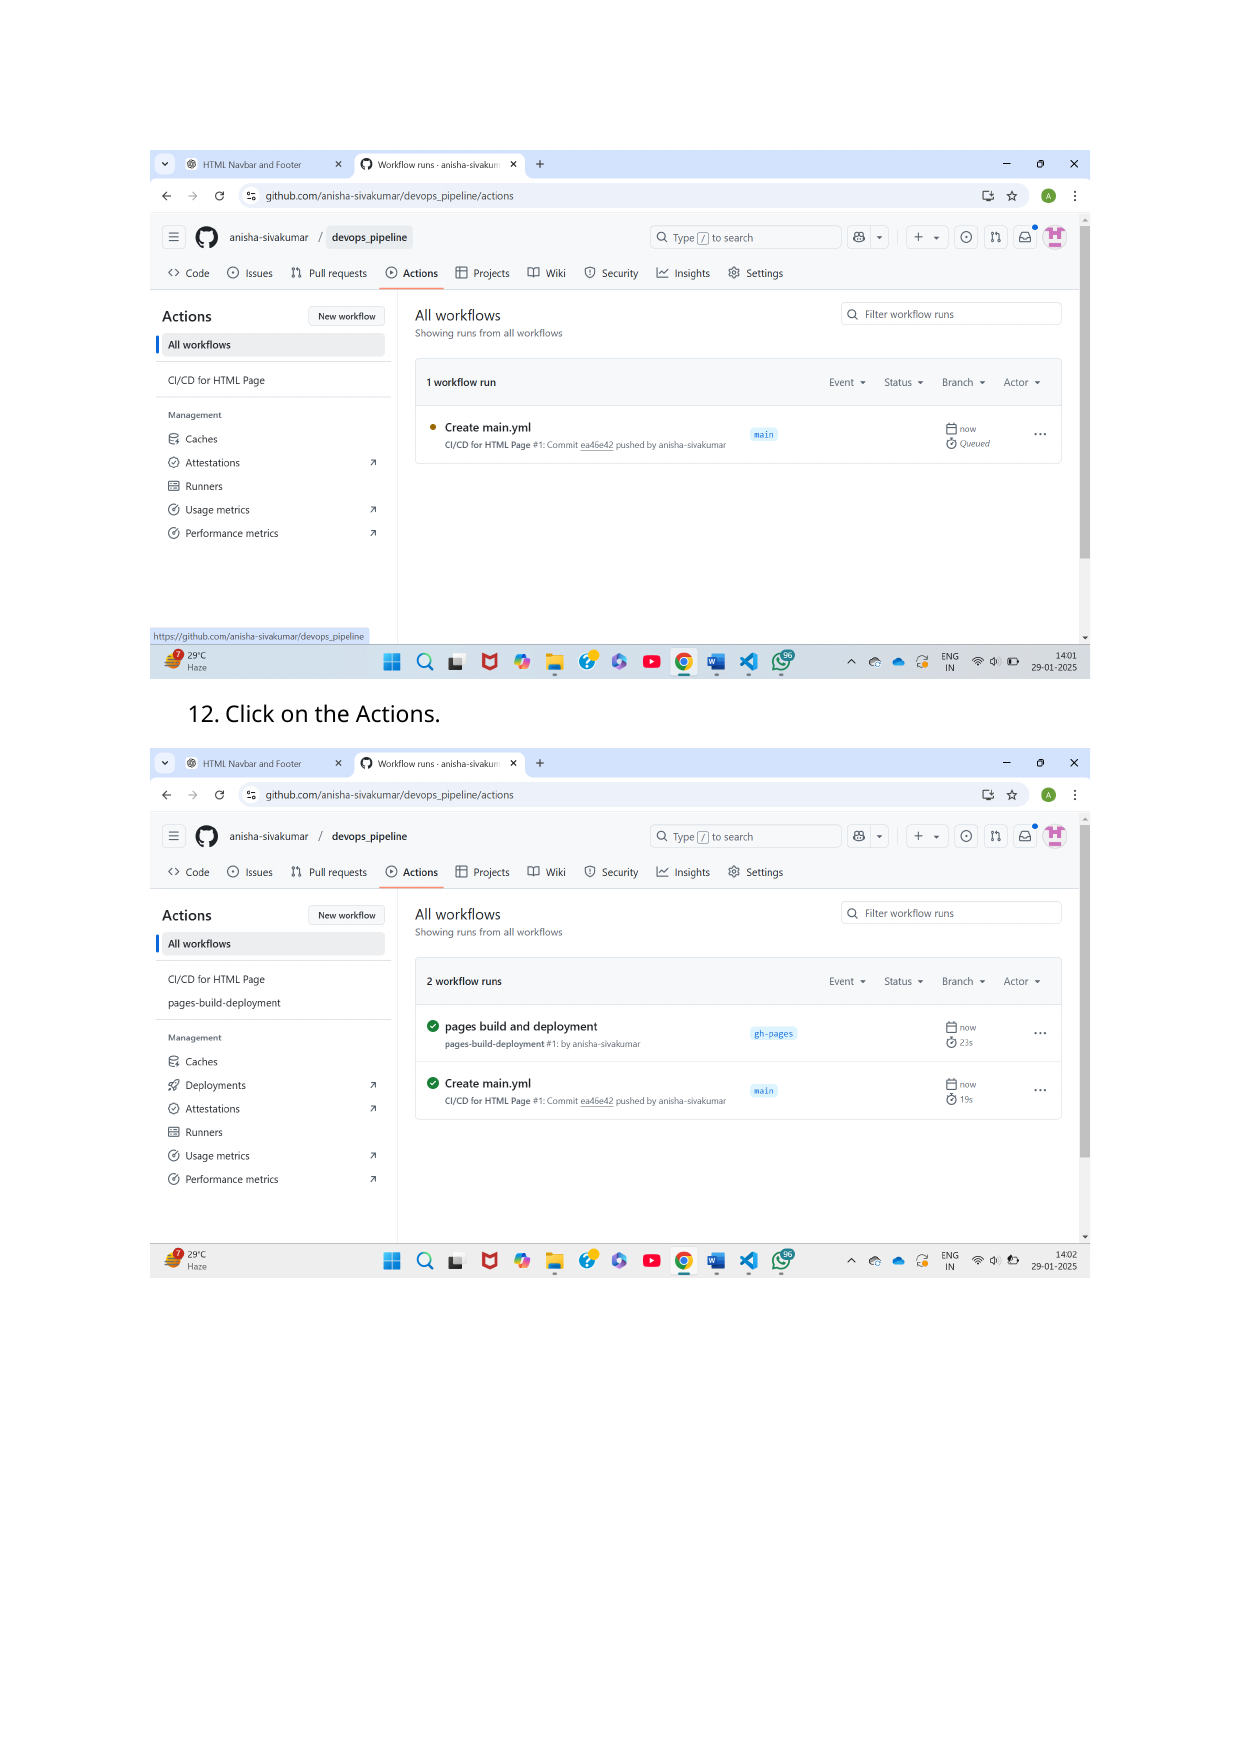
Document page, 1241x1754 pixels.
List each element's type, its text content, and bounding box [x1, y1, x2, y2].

list Click on the Actions. [187, 698, 1090, 729]
picture [150, 150, 1091, 679]
picture [150, 748, 1091, 1278]
